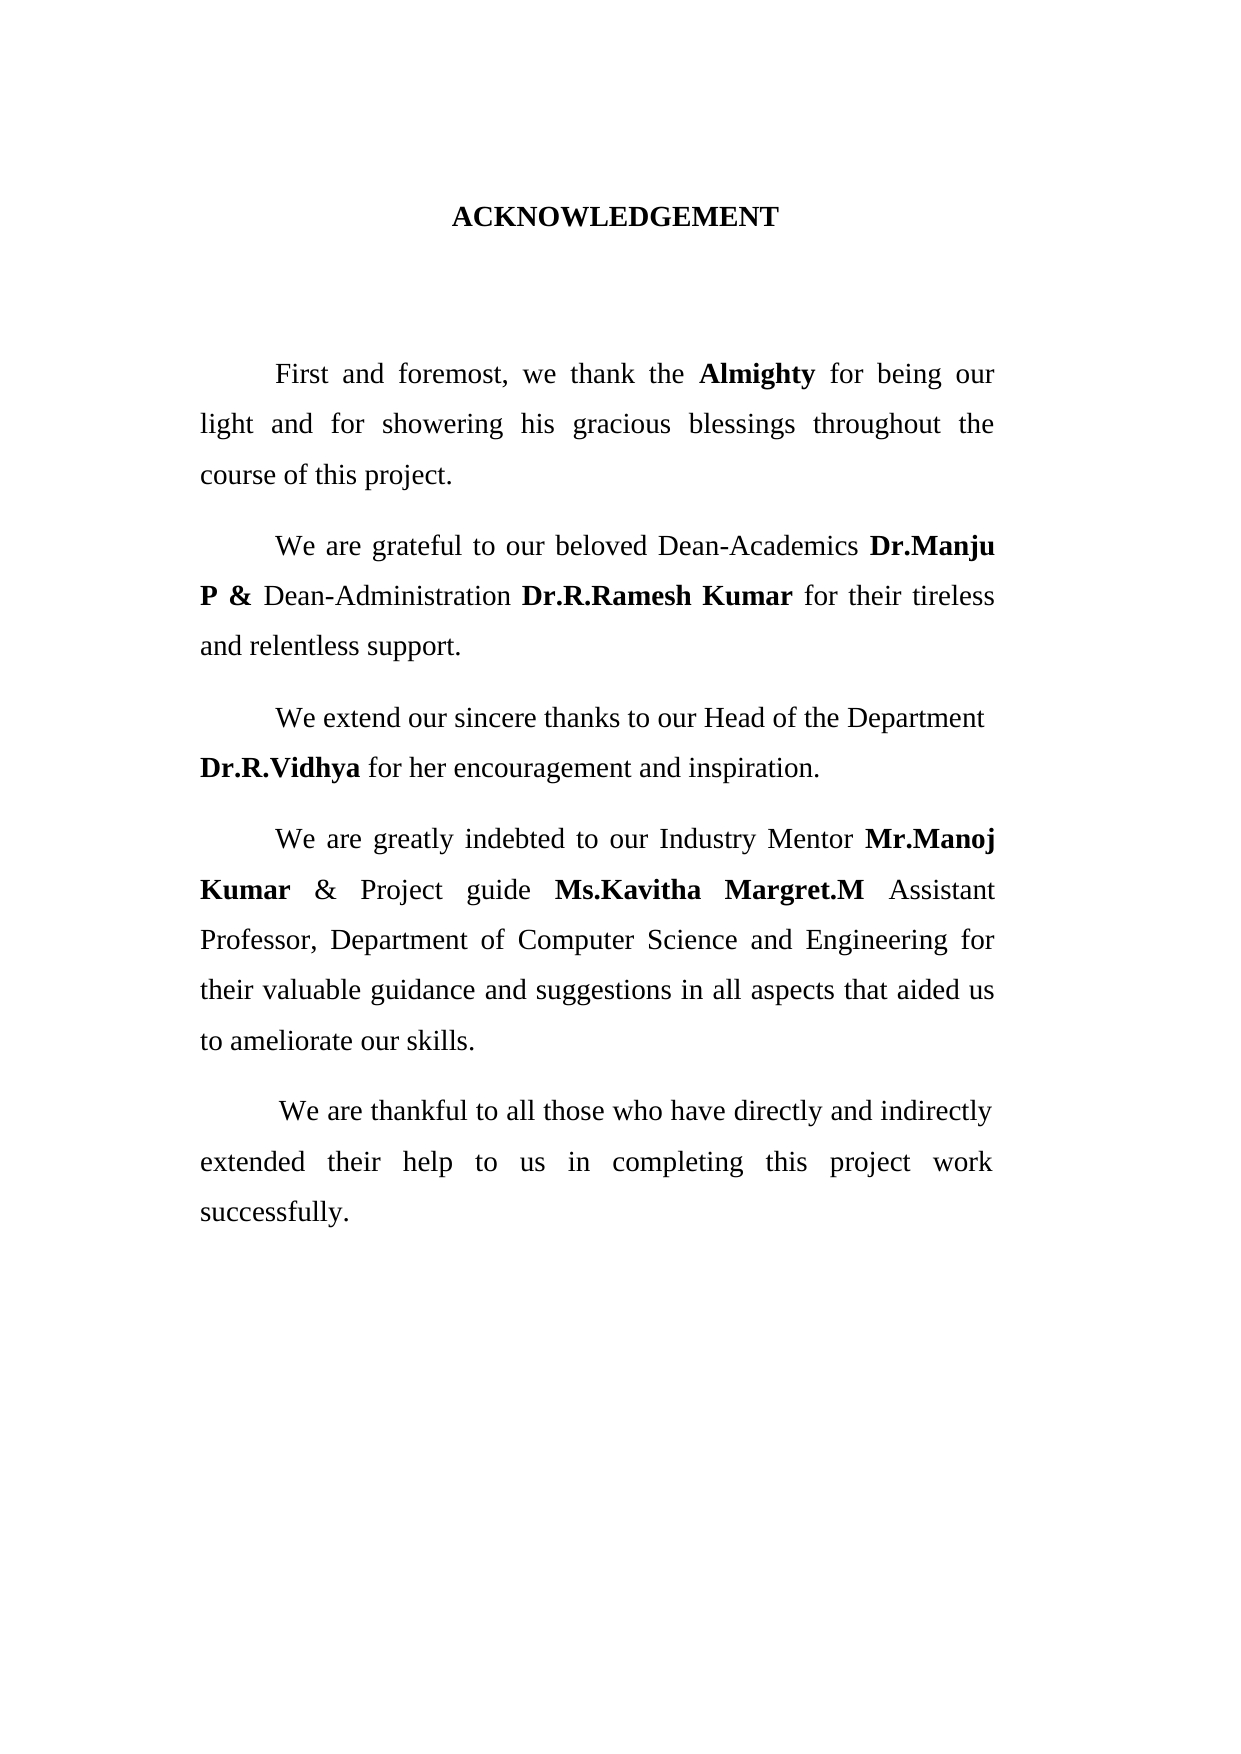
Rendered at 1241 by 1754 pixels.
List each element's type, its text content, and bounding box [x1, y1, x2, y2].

text First and foremost, we thank the Almighty for being our light and for showering his gracious blessings throughout the course of this project. [200, 356, 995, 491]
text We are thankful to all those who have directly and indirectly extended their help to us in completing this project work successfully. [200, 1093, 994, 1228]
text Dr.R.Vidhya for her encouragement and inspiration. [200, 750, 1130, 783]
subtitle ACKNOWLEDGEMENT [378, 199, 853, 232]
text We are grateful to our beloved Dean-Academics Dr.Manju P & Dean-Administration Dr.R.Ramesh Kumar for their tireless and relentless support. [200, 528, 995, 662]
text We extend our sincere thanks to our Head of the Department [275, 700, 1130, 733]
text We are greatly indebted to our Industry Mentor Mr.Manoj Kumar & Project guide Ms.Kavitha Margret.M Assistant Professor, Department of Computer Science and Engineering for their valuable guidance and suggestions in all aspects that aided us to ameliorate our skills. [200, 821, 995, 1056]
